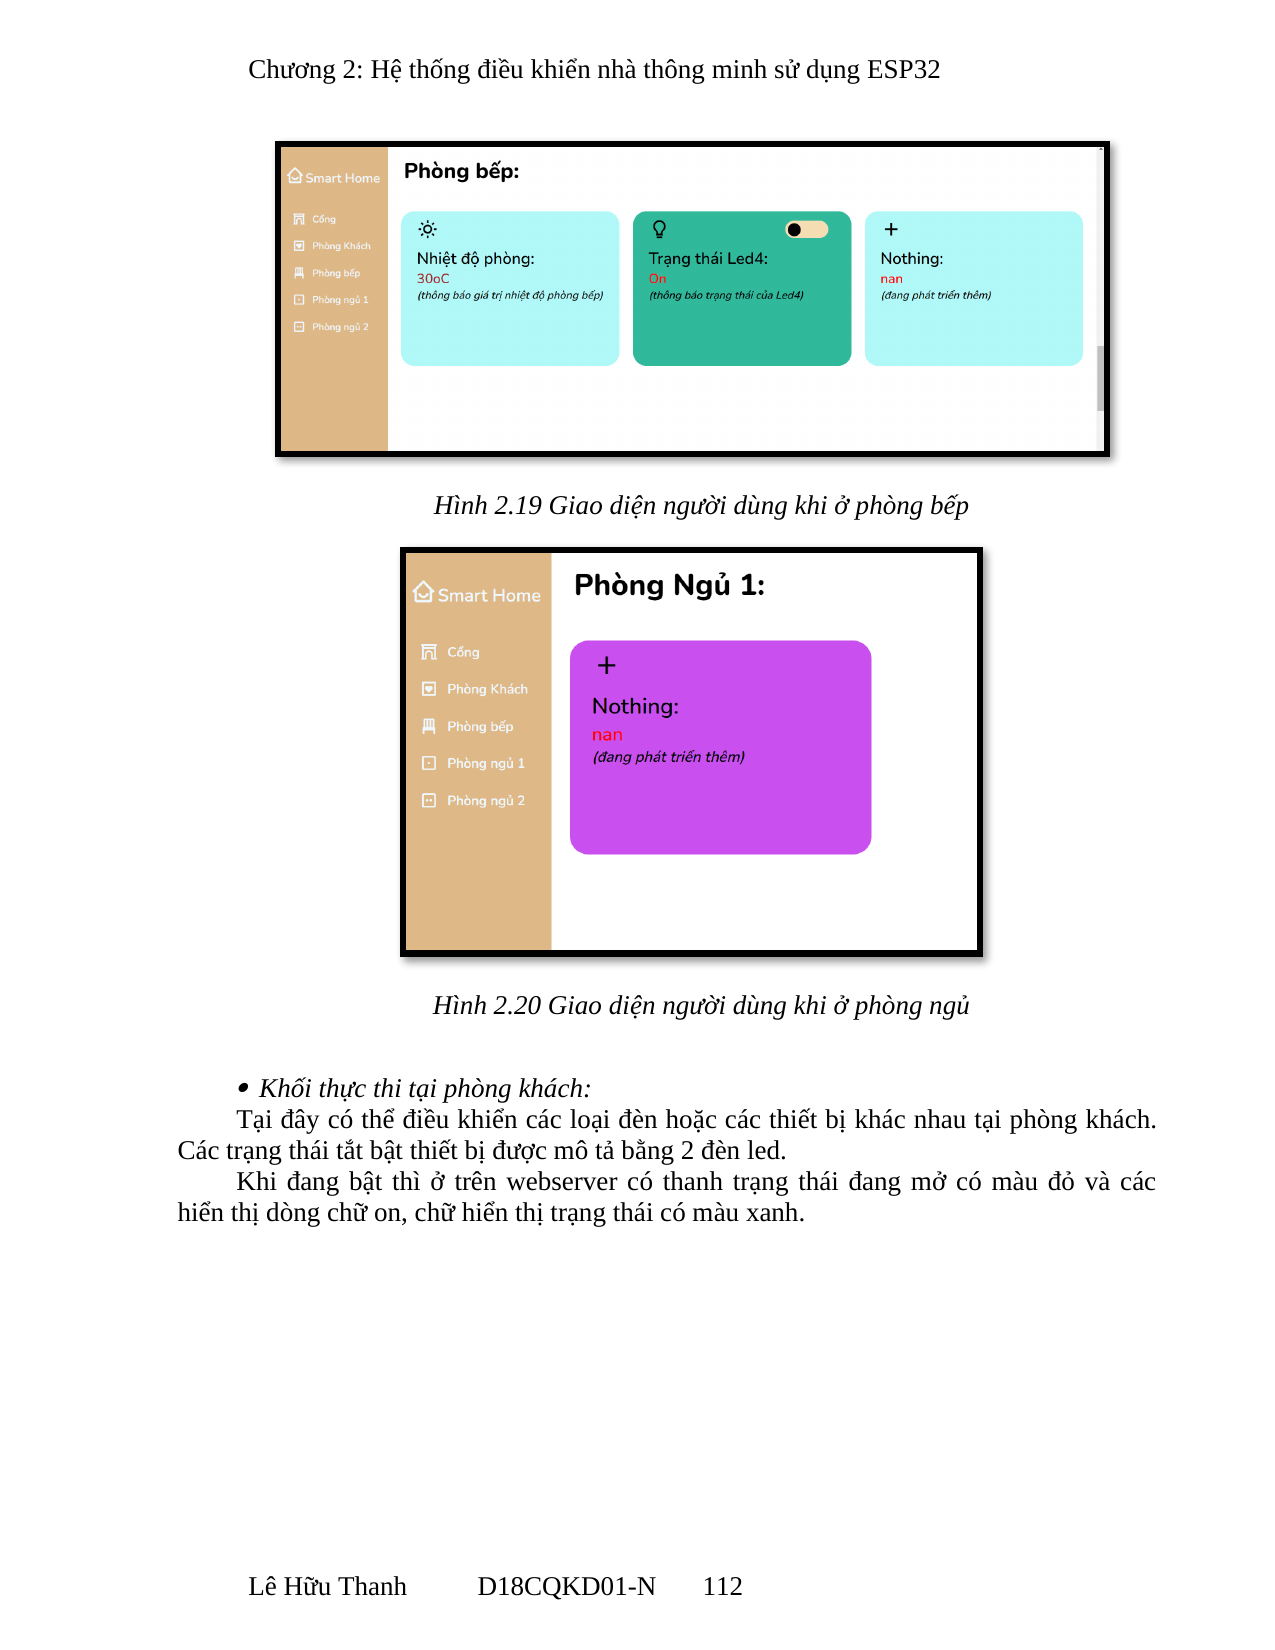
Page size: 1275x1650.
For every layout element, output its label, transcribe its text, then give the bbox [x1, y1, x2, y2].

picture [281, 147, 1104, 451]
list Tại đây có thể điều khiển các loại đèn hoặc các thiết bị khác nhau tại phòng khách. Các trạng thái tắt bật thiết bị được mô tả bằng 2 đèn led. [177, 1103, 1157, 1165]
picture [406, 553, 977, 950]
list Khi đang bật thì ở trên webserver có thanh trạng thái đang mở có màu đỏ và các hiển thị dòng chữ on, chữ hiển thị trạng thái có màu xanh. [177, 1165, 1157, 1228]
text Hình 2.19 Giao diện người dùng khi ở phòng bếp [177, 489, 1157, 520]
list Khối thực thi tại phòng khách: [177, 1072, 1157, 1103]
text Hình 2.20 Giao diện người dùng khi ở phòng ngủ [177, 989, 1157, 1020]
